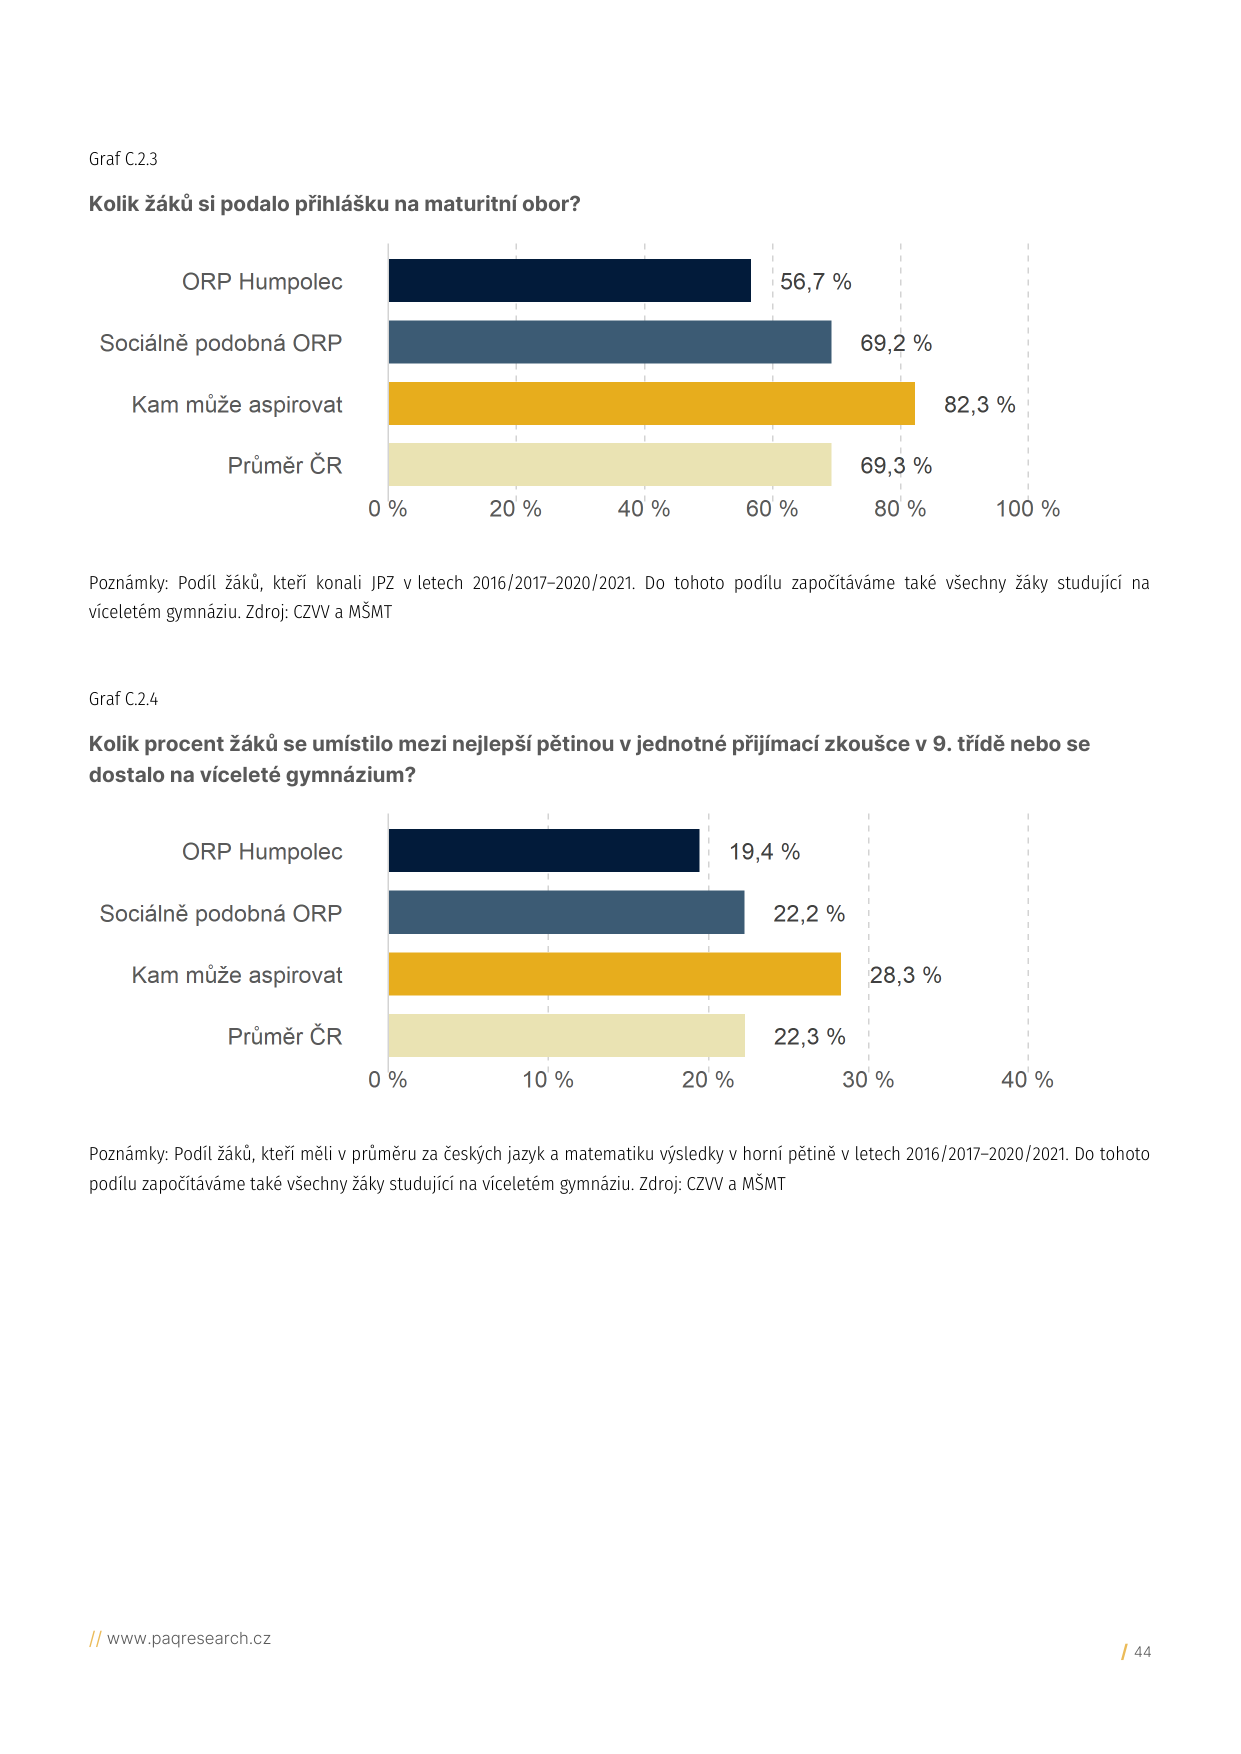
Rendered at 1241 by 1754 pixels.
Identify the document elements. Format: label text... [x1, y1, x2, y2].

text Kolik procent žáků se umístilo mezi nejlepší pětinou v jednotné přijímací zkoušce v 9. třídě nebo se dostalo na víceleté gymnázium? [89, 727, 1152, 787]
text Kolik žáků si podalo přihlášku na maturitní obor? [89, 186, 1152, 216]
text Graf C.2.3 [89, 148, 1152, 170]
text Poznámky: Podíl žáků, kteří konali JPZ v letech 2016/2017–2020/2021. Do tohoto podílu započítáváme také všechny žáky studující na víceletém gymnáziu. Zdroj: CZVV a MŠMT [89, 564, 1152, 625]
text Poznámky: Podíl žáků, kteří měli v průměru za českých jazyk a matematiku výsledky v horní pětině v letech 2016/2017–2020/2021. Do tohoto podílu započítáváme také všechny žáky studující na víceletém gymnáziu. Zdroj: CZVV a MŠMT [89, 1135, 1152, 1196]
text Graf C.2.4 [89, 688, 1152, 711]
picture [88, 787, 1139, 1119]
picture [88, 216, 1139, 548]
